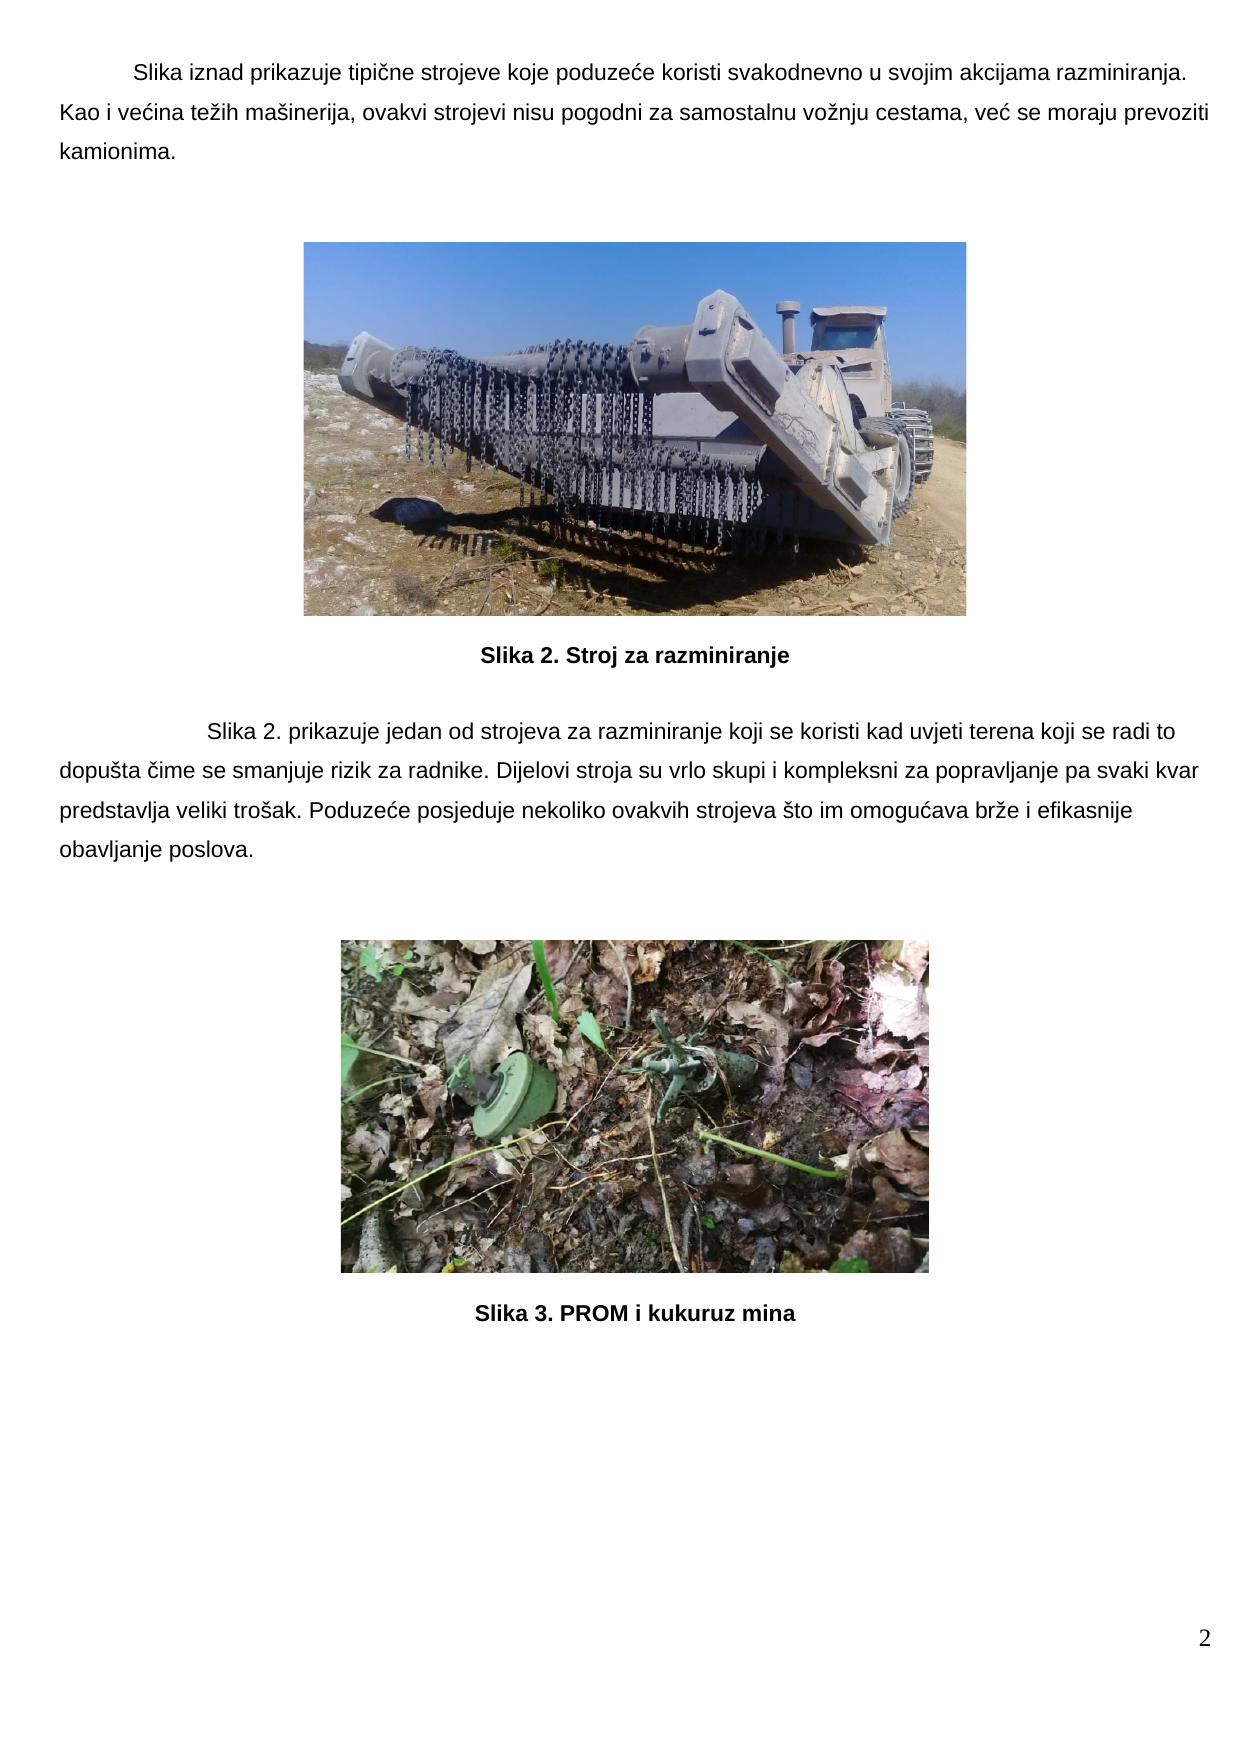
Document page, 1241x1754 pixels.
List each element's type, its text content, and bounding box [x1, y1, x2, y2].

picture [303, 242, 967, 616]
text Slika iznad prikazuje tipične strojeve koje poduzeće koristi svakodnevno u svojim akcijama razminiranja. Kao i većina težih mašinerija, ovakvi strojevi nisu pogodni za samostalnu vožnju cestama, već se moraju prevoziti kamionima. [59, 59, 1211, 164]
picture [340, 940, 929, 1273]
text Slika 2. prikazuje jedan od strojeva za razminiranje koji se koristi kad uvjeti terena koji se radi to dopušta čime se smanjuje rizik za radnike. Dijelovi stroja su vrlo skupi i kompleksni za popravljanje pa svaki kvar predstavlja veliki trošak. Poduzeće posjeduje nekoliko ovakvih strojeva što im omogućava brže i efikasnije obavljanje poslova. [59, 718, 1211, 863]
text Slika 3. PROM i kukuruz mina [59, 1299, 1211, 1326]
text Slika 2. Stroj za razminiranje [59, 642, 1211, 668]
